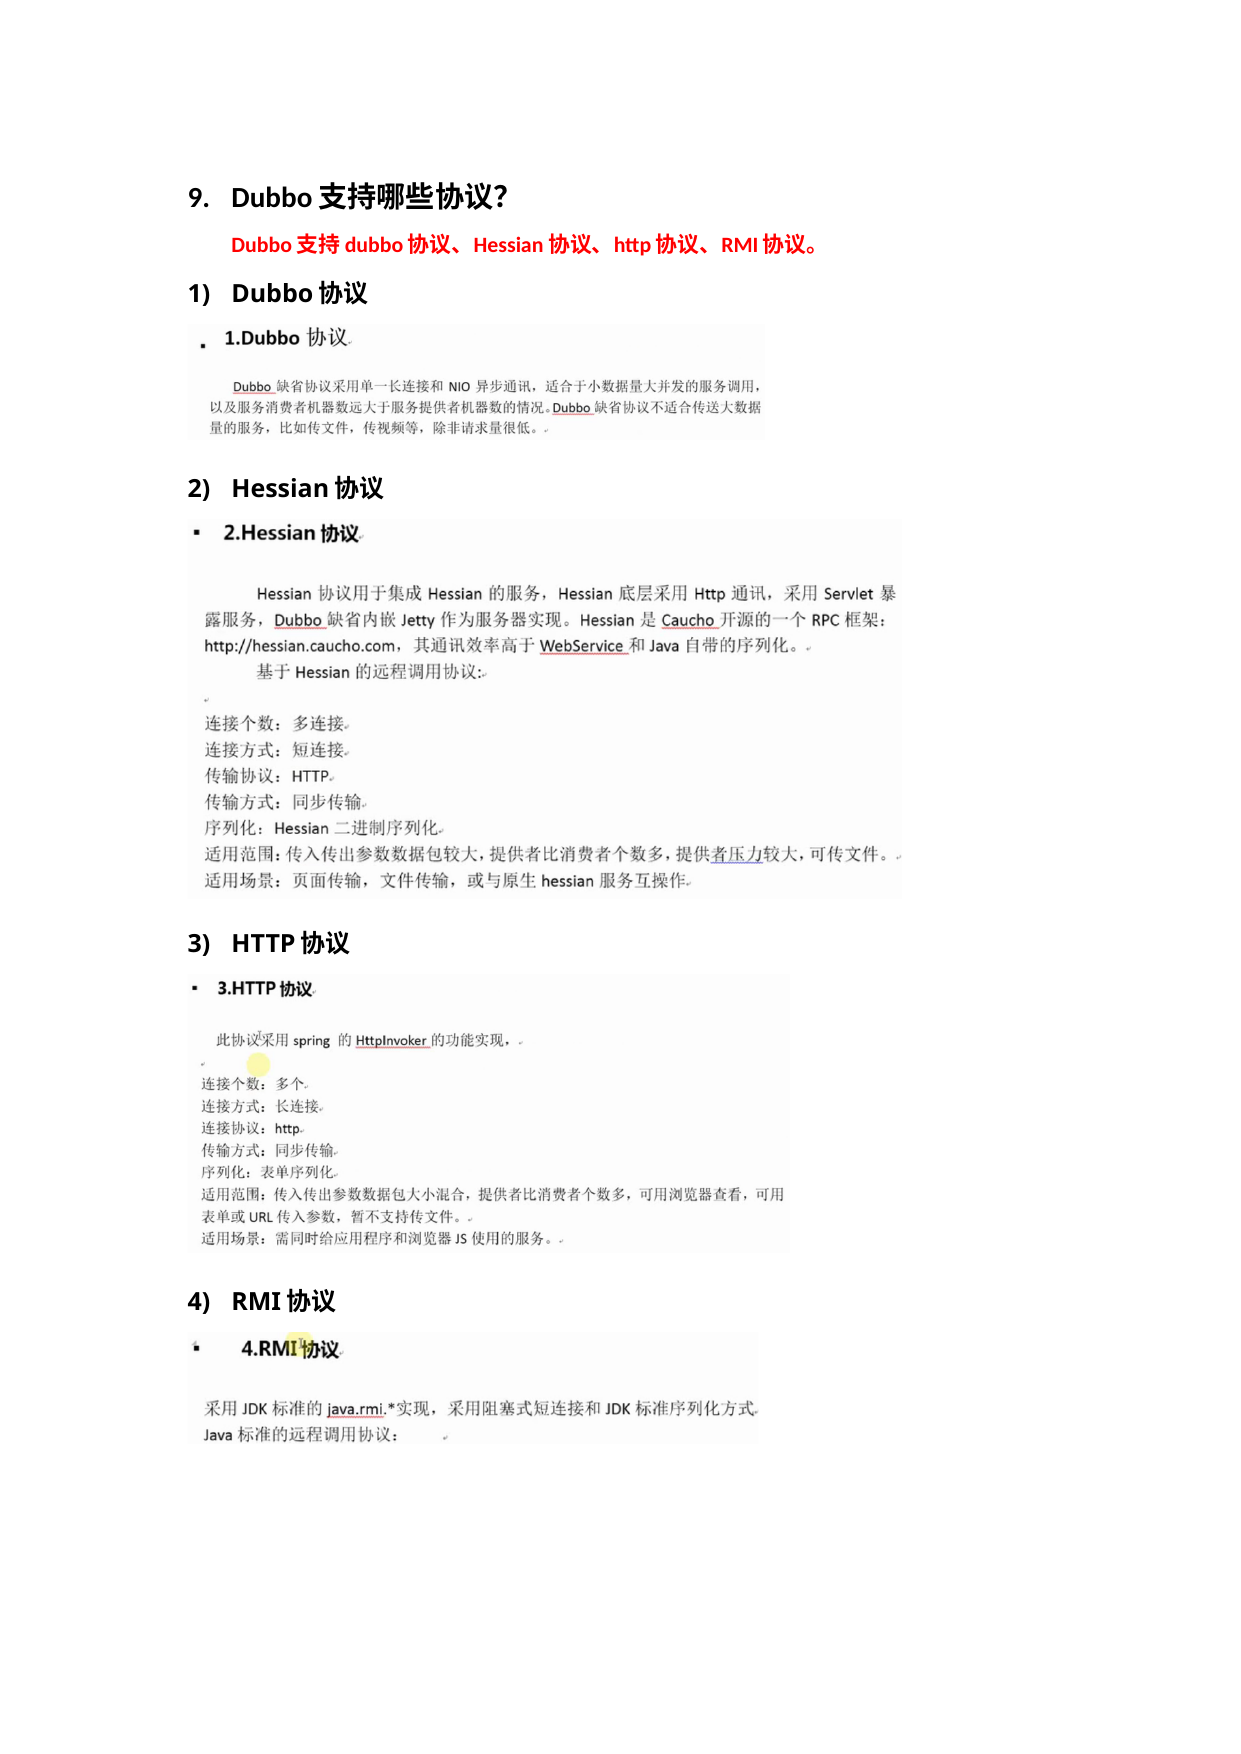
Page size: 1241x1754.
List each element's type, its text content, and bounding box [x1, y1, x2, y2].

subtitle Hessian协议 [187, 454, 1053, 519]
picture [187, 519, 903, 899]
picture [187, 974, 790, 1253]
subtitle HTTP协议 [187, 909, 1053, 974]
subtitle Dubbo协议 [187, 259, 1053, 324]
picture [187, 1332, 759, 1444]
subtitle Dubbo支持哪些协议？ [187, 162, 1053, 227]
subtitle RMI协议 [187, 1267, 1053, 1332]
picture [187, 324, 765, 440]
text Dubbo支持dubbo协议、Hessian协议、http协议、RMI协议。 [231, 227, 1053, 259]
